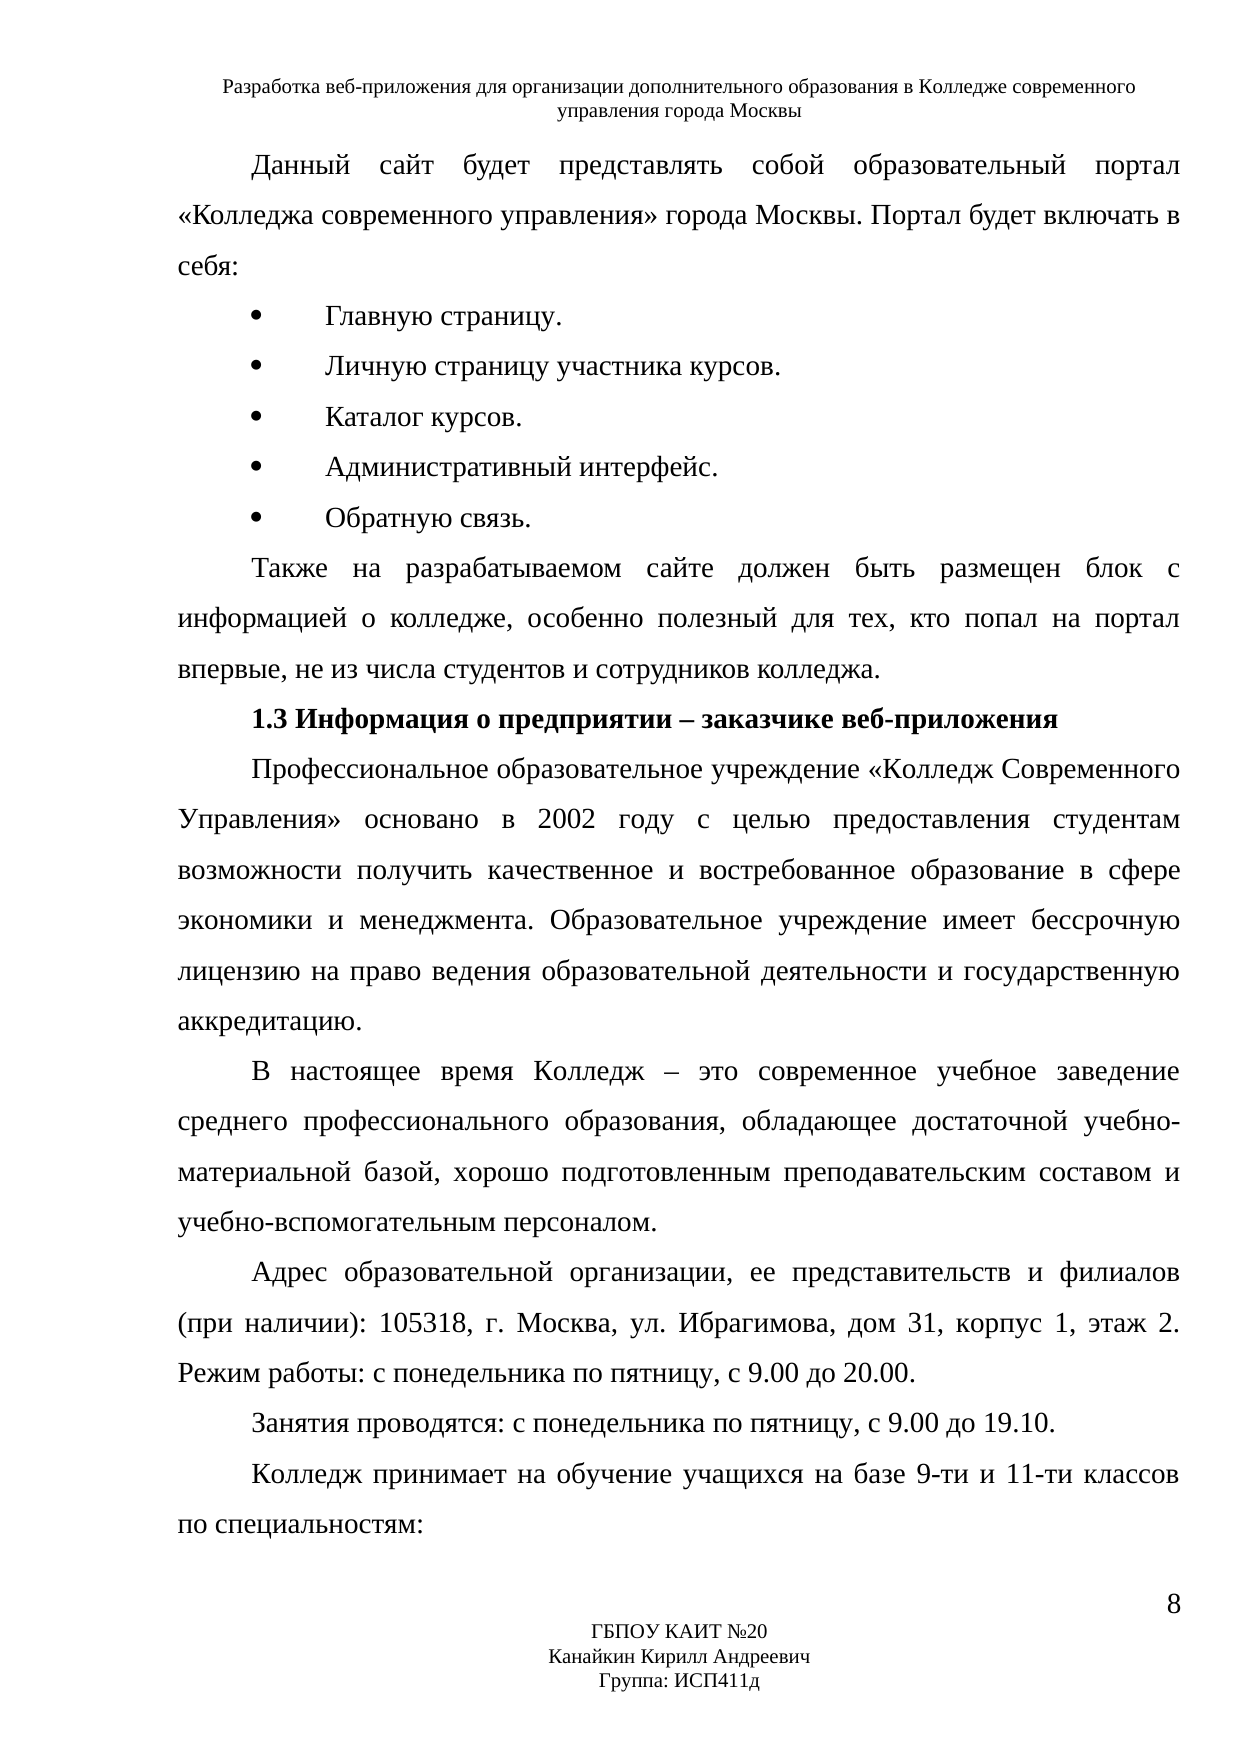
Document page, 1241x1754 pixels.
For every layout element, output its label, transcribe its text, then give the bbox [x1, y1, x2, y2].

list Личную страницу участника курсов. [177, 348, 1181, 382]
list Каталог курсов. [177, 399, 1181, 432]
list Обратную связь. [177, 500, 1181, 533]
text Данный сайт будет представлять собой образовательный портал «Колледжа современного управления» города Москвы. Портал будет включать в себя: [177, 147, 1181, 281]
list Административный интерфейс. [177, 449, 1181, 483]
text Адрес образовательной организации, ее представительств и филиалов (при наличии): 105318, г. Москва, ул. Ибрагимова, дом 31, корпус 1, этаж 2. Режим работы: с понедельника по пятницу, с 9.00 до 20.00. [177, 1254, 1181, 1389]
text Колледж принимает на обучение учащихся на базе 9-ти и 11-ти классов по специальностям: [177, 1456, 1181, 1539]
text Также на разрабатываемом сайте должен быть размещен блок с информацией о колледже, особенно полезный для тех, кто попал на портал впервые, не из числа студентов и сотрудников колледжа. [177, 550, 1181, 684]
text Занятия проводятся: с понедельника по пятницу, с 9.00 до 19.10. [177, 1405, 1181, 1439]
text Профессиональное образовательное учреждение «Колледж Современного Управления» основано в 2002 году с целью предоставления студентам возможности получить качественное и востребованное образование в сфере экономики и менеджмента. Образовательное учреждение имеет бессрочную лицензию на право ведения образовательной деятельности и государственную аккредитацию. [177, 751, 1181, 1036]
list Главную страницу. [177, 298, 1181, 332]
text В настоящее время Колледж – это современное учебное заведение среднего профессионального образования, обладающее достаточной учебно-материальной базой, хорошо подготовленным преподавательским составом и учебно-вспомогательным персоналом. [177, 1053, 1181, 1238]
text 1.3 Информация о предприятии – заказчике веб-приложения [177, 701, 1181, 734]
